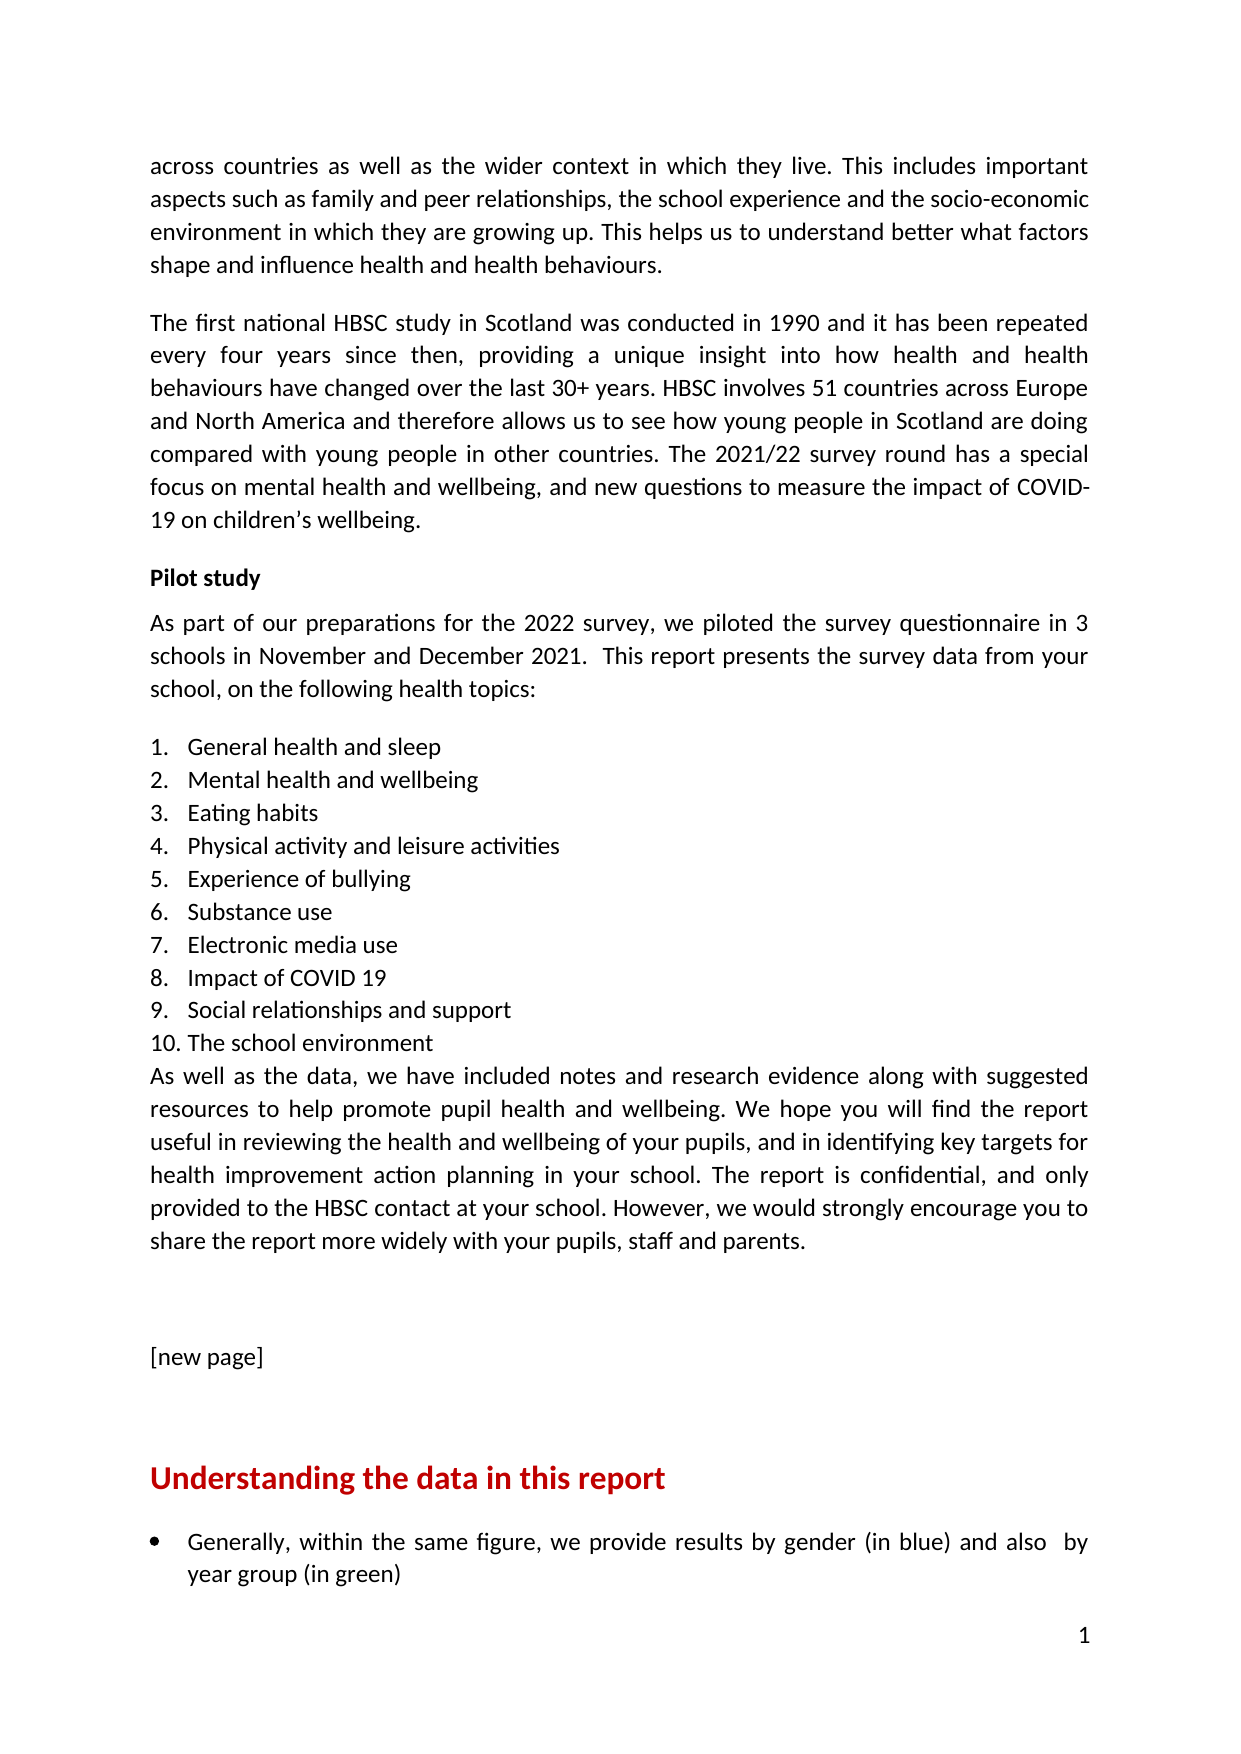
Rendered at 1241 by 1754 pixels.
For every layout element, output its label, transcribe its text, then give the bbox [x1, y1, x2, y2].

list Mental health and wellbeing [150, 764, 1090, 795]
text As part of our preparations for the 2022 survey, we piloted the survey questionnaire in 3 schools in November and December 2021. This report presents the survey data from your school, on the following health topics: [150, 607, 1090, 704]
list The school environment [150, 1027, 1090, 1058]
list Physical activity and leisure activities [150, 830, 1090, 861]
subtitle Pilot study [150, 562, 1090, 593]
text The first national HBSC study in Scotland was conducted in 1990 and it has been repeated every four years since then, providing a unique insight into how health and health behaviours have changed over the last 30+ years. HBSC involves 51 countries across Europe and North America and therefore allows us to see how young people in Scotland are doing compared with young people in other countries. The 2021/22 survey round has a special focus on mental health and wellbeing, and new questions to measure the impact of COVID-19 on children’s wellbeing. [150, 307, 1090, 535]
list General health and sleep [150, 731, 1090, 762]
list Generally, within the same figure, we provide results by gender (in blue) and also by year group (in green) [150, 1526, 1090, 1589]
subtitle Understanding the data in this report [150, 1457, 1090, 1497]
text [new page] [150, 1341, 1090, 1371]
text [150, 150, 1090, 279]
list Experience of bullying [150, 863, 1090, 893]
list Eating habits [150, 797, 1090, 828]
list Impact of COVID 19 [150, 962, 1090, 992]
list Substance use [150, 896, 1090, 926]
list Electronic media use [150, 929, 1090, 959]
list Social relationships and support [150, 994, 1090, 1025]
text As well as the data, we have included notes and research evidence along with suggested resources to help promote pupil health and wellbeing. We hope you will find the report useful in reviewing the health and wellbeing of your pupils, and in identifying key targets for health improvement action planning in your school. The report is confidential, and only provided to the HBSC contact at your school. However, we would strongly encourage you to share the report more widely with your pupils, staff and parents. [150, 1060, 1090, 1256]
